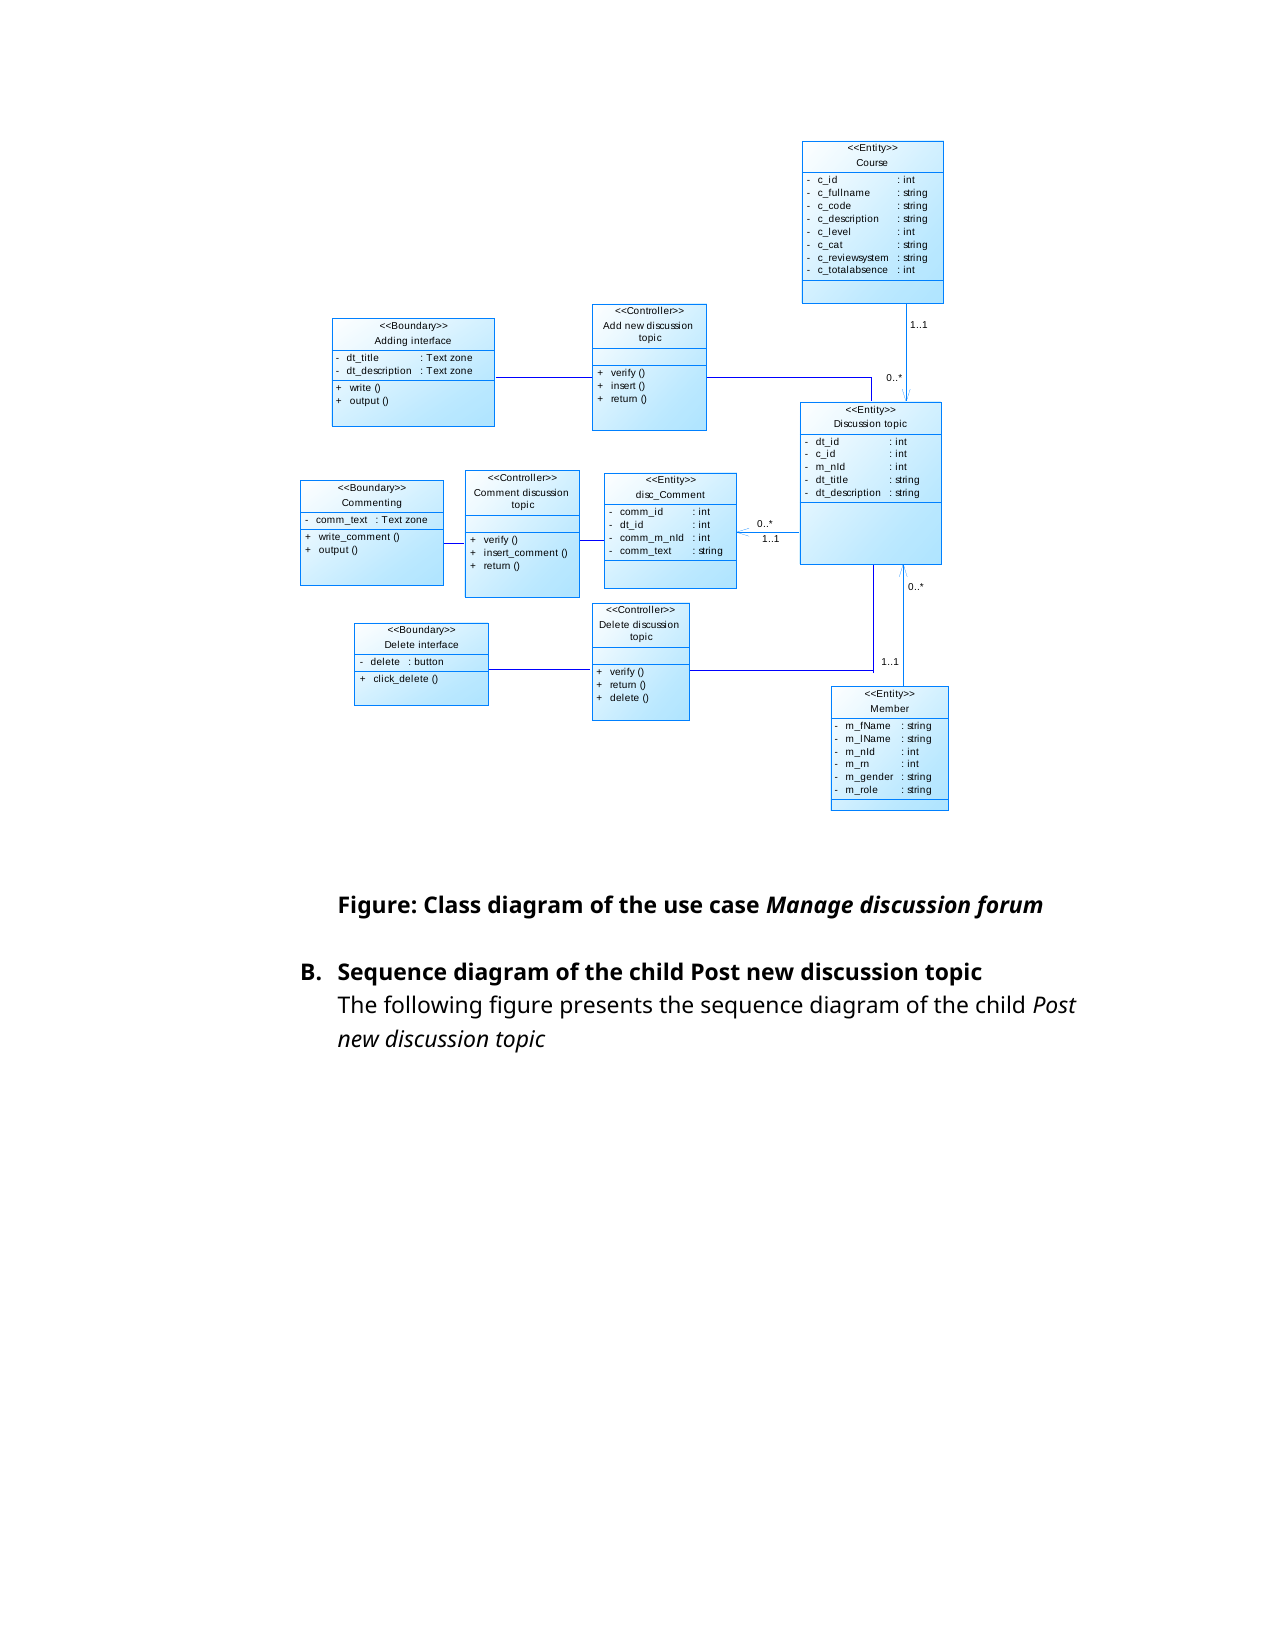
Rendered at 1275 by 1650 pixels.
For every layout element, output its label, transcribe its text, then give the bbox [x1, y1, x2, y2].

list Figure: Class diagram of the use case Manage discussion forum [337, 889, 1125, 920]
list The following figure presents the sequence diagram of the child Post new discussion topic [337, 989, 1125, 1054]
list Sequence diagram of the child Post new discussion topic [300, 956, 1125, 987]
